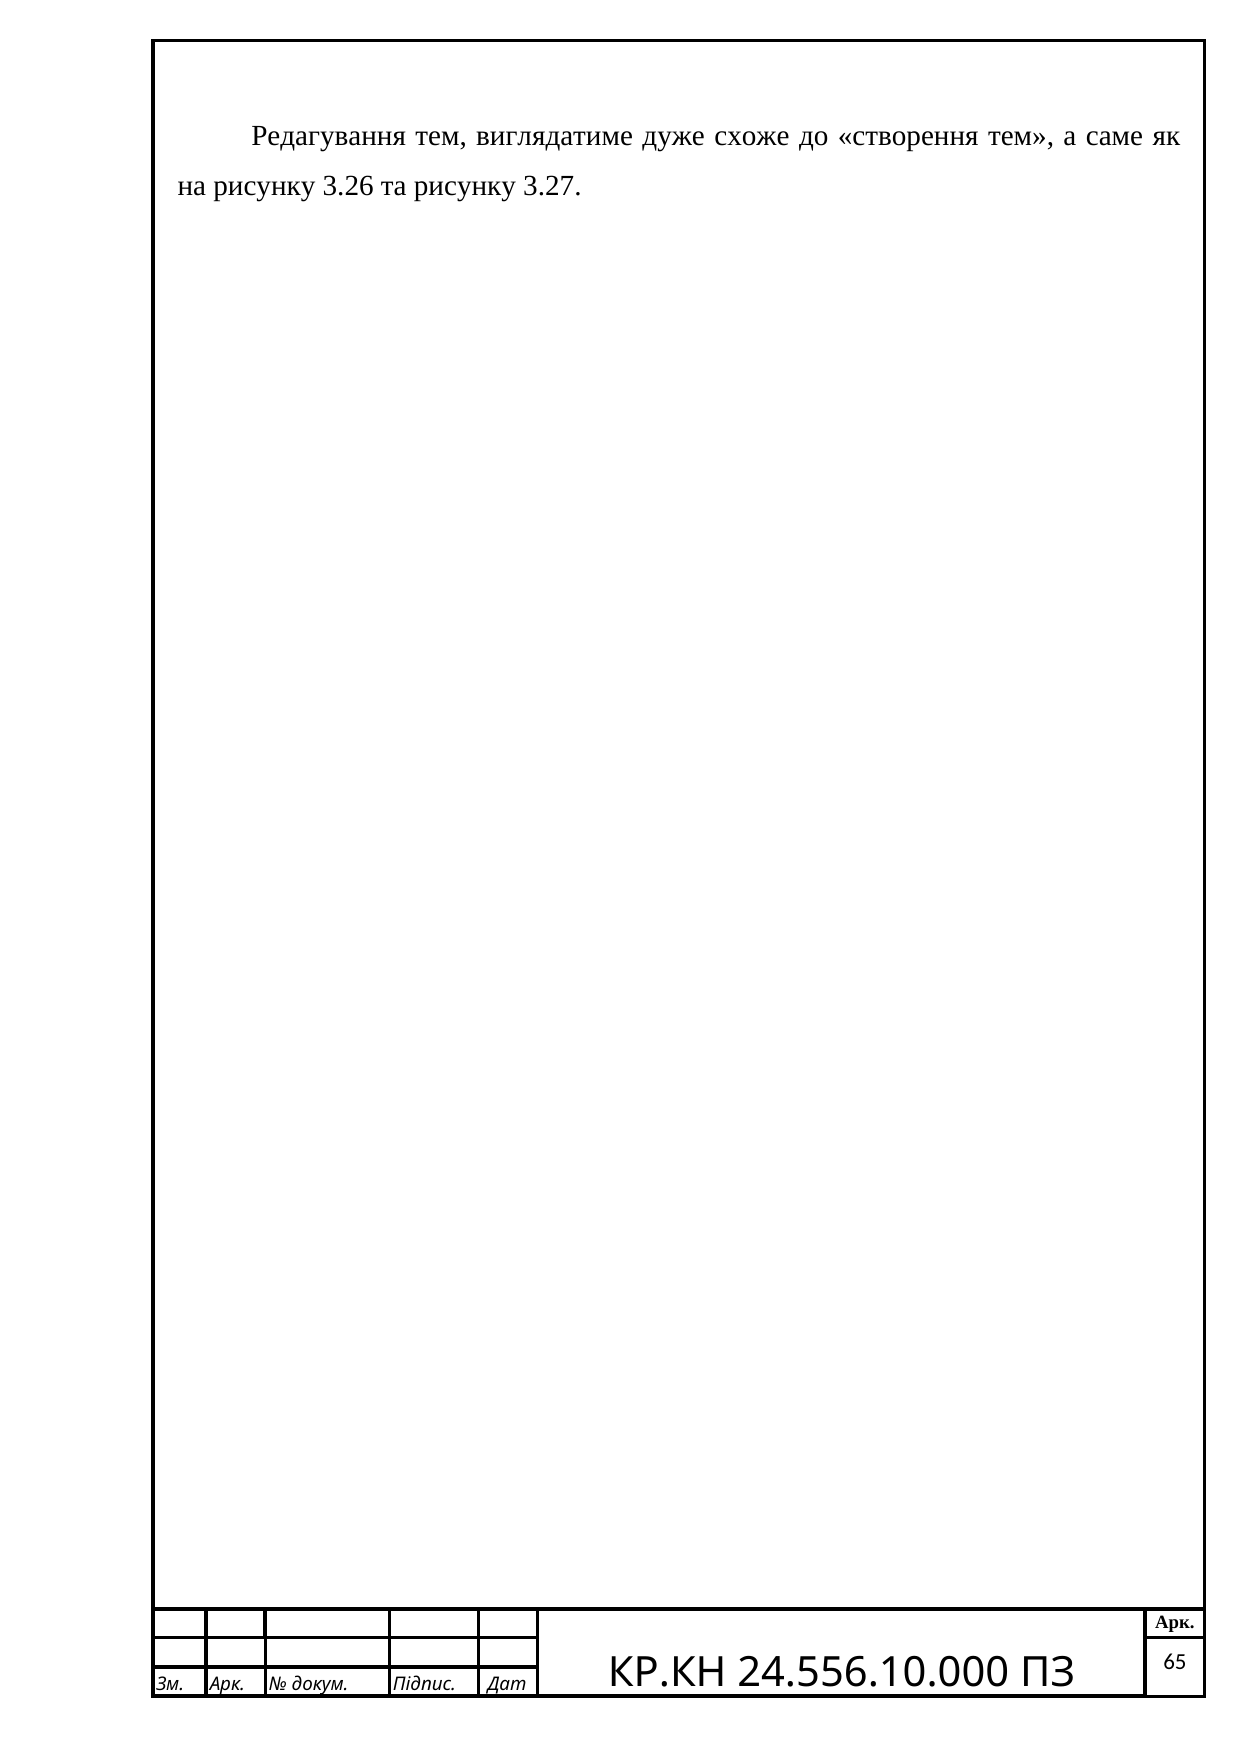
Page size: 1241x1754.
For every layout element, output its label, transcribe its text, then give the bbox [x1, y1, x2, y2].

text Редагування тем, виглядатиме дуже схоже до «створення тем», а саме як на рисунку 3.26 та рисунку 3.27. [177, 118, 1181, 202]
